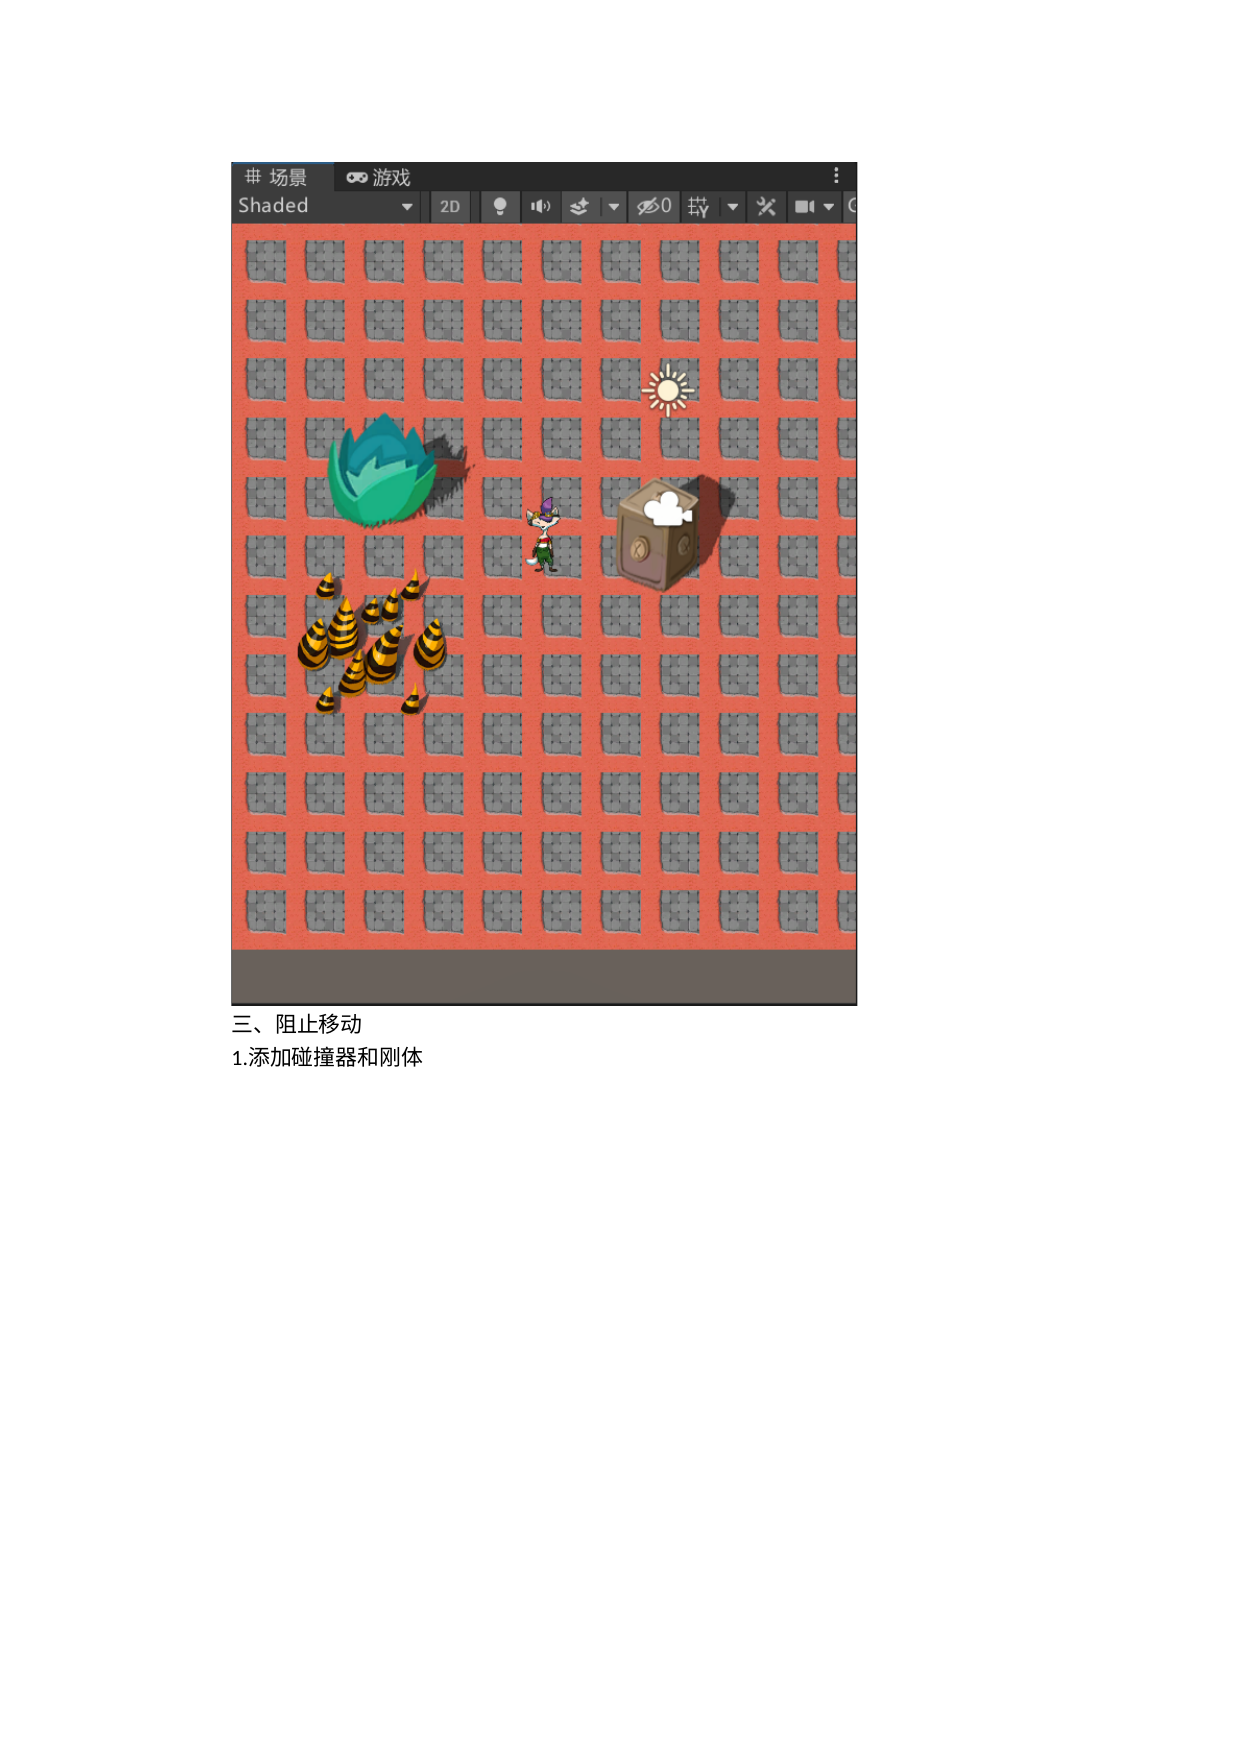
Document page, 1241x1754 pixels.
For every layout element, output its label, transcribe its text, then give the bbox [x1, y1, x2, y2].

list 1.添加碰撞器和刚体 [231, 1039, 1053, 1072]
picture [231, 162, 858, 1006]
list 三、阻止移动 [231, 1007, 1053, 1039]
